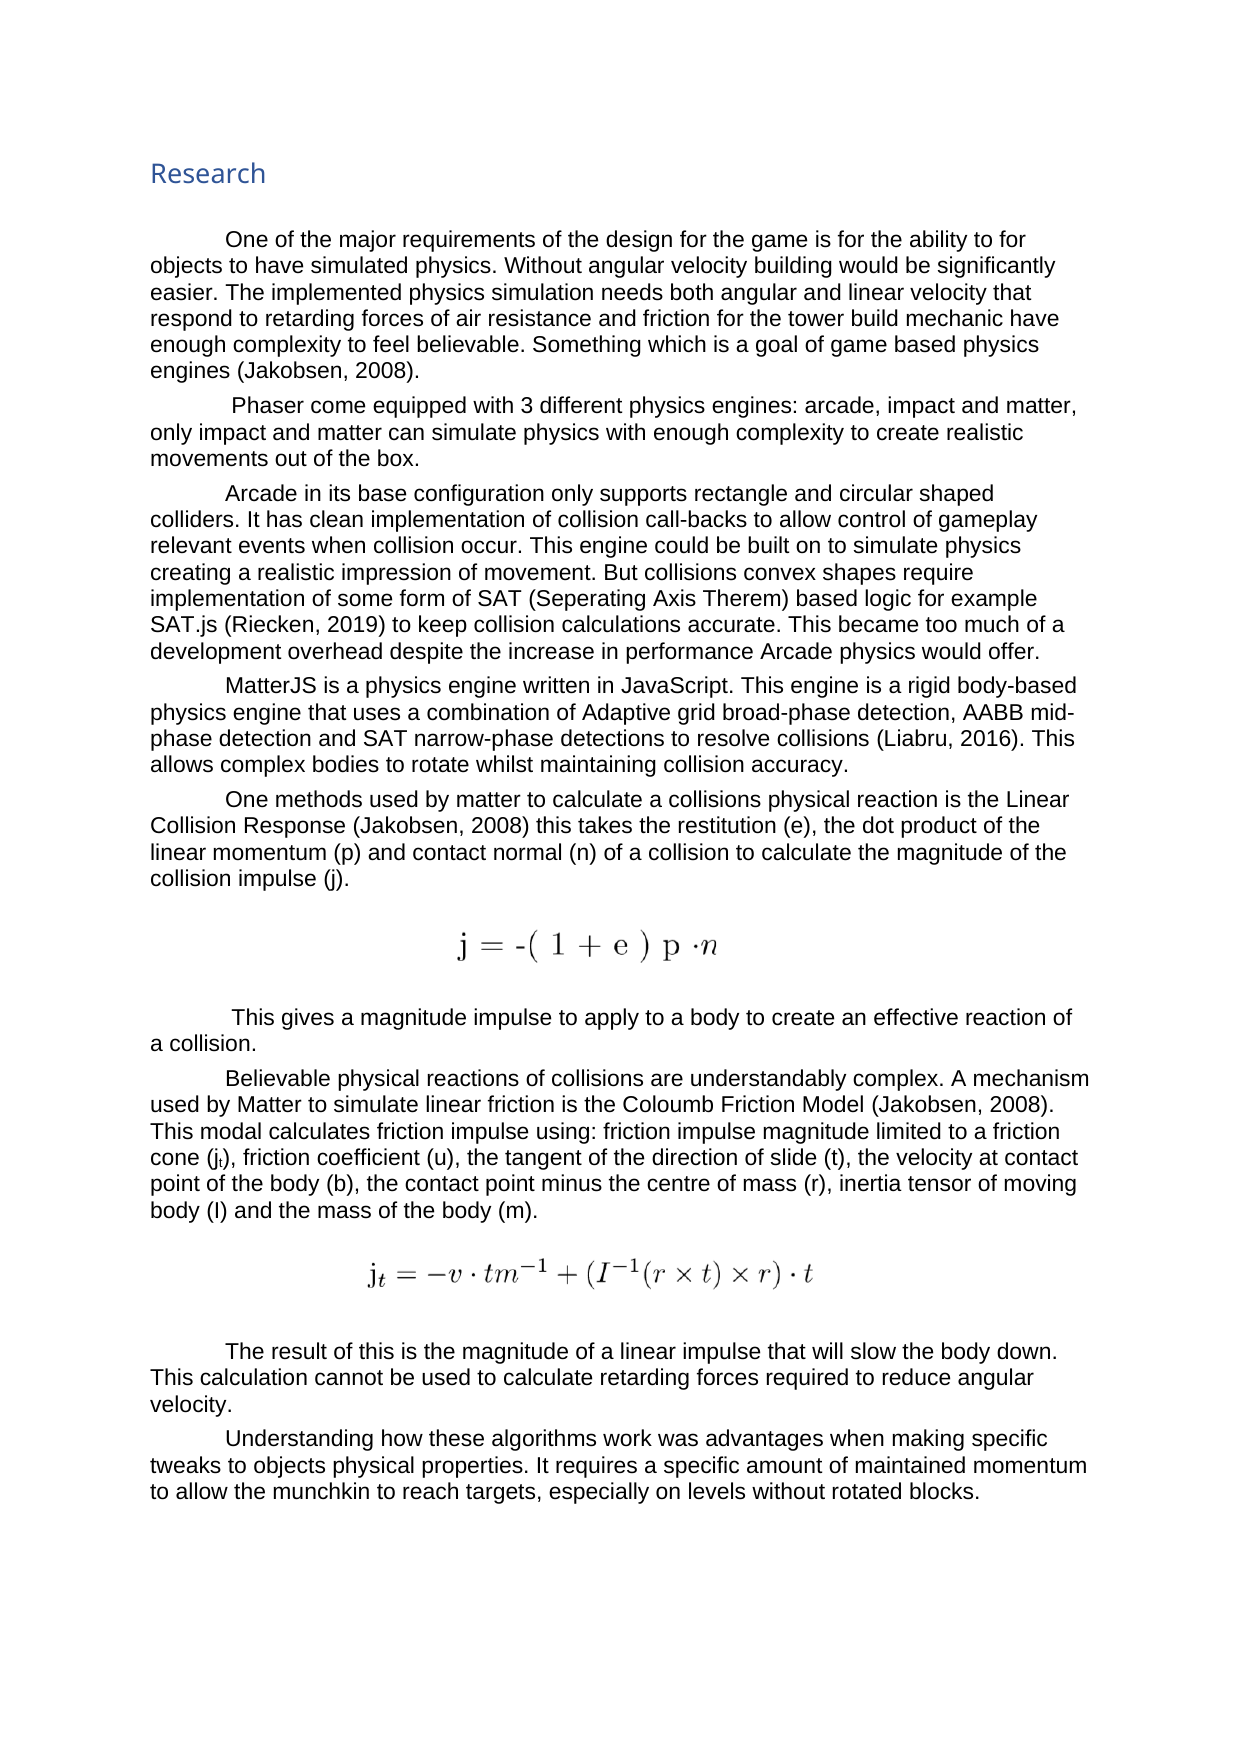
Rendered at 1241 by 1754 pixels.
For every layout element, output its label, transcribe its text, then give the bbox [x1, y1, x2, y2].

text Believable physical reactions of collisions are understandably complex. A mechanism used by Matter to simulate linear friction is the Coloumb Friction Model (Jakobsen, 2008). This modal calculates friction impulse using: friction impulse magnitude limited to a friction cone (jt), friction coefficient (u), the tangent of the direction of slide (t), the velocity at contact point of the body (b), the contact point minus the centre of mass (r), inertia tensor of moving body (I) and the mass of the body (m). [150, 1065, 1090, 1223]
text Understanding how these algorithms work was advantages when making specific tweaks to objects physical properties. It requires a specific amount of maintained momentum to allow the munchkin to reach targets, especially on levels without rotated blocks. [150, 1425, 1090, 1504]
text One methods used by matter to calculate a collisions physical reaction is the Linear Collision Response (Jakobsen, 2008) this takes the restitution (e), the dot product of the linear momentum (p) and contact normal (n) of a collision to calculate the magnitude of the collision impulse (j). [150, 786, 1090, 892]
picture [437, 913, 717, 971]
text MatterJS is a physics engine written in JavaScript. This engine is a rigid body-based physics engine that uses a combination of Adaptive grid broad-phase detection, AABB mid-phase detection and SAT narrow-phase detections to resolve collisions (Liabru, 2016). This allows complex bodies to rotate whilst maintaining collision accuracy. [150, 672, 1090, 778]
picture [361, 1246, 821, 1302]
text Phaser come equipped with 3 different physics engines: arcade, impact and matter, only impact and matter can simulate physics with enough complexity to create realistic movements out of the box. [150, 392, 1090, 471]
text The result of this is the magnitude of a linear impulse that will slow the body down. This calculation cannot be used to calculate retarding forces required to reduce angular velocity. [150, 1338, 1090, 1417]
text Arcade in its base configuration only supports rectangle and circular shaped colliders. It has clean implementation of collision call-backs to allow control of gameplay relevant events when collision occur. This engine could be built on to simulate physics creating a realistic impression of movement. But collisions convex shapes require implementation of some form of SAT (Seperating Axis Therem) based logic for example SAT.js (Riecken, 2019) to keep collision calculations accurate. This became too much of a development overhead despite the increase in performance Arcade physics would offer. [150, 479, 1090, 664]
text One of the major requirements of the design for the game is for the ability to for objects to have simulated physics. Without angular velocity building would be significantly easier. The implemented physics simulation needs both angular and linear velocity that respond to retarding forces of air resistance and friction for the tower build mechanic have enough complexity to feel believable. Something which is a goal of game based physics engines (Jakobsen, 2008). [150, 226, 1090, 384]
subtitle Research [150, 154, 1090, 191]
text This gives a magnitude impulse to apply to a body to create an effective reaction of a collision. [150, 1004, 1090, 1057]
